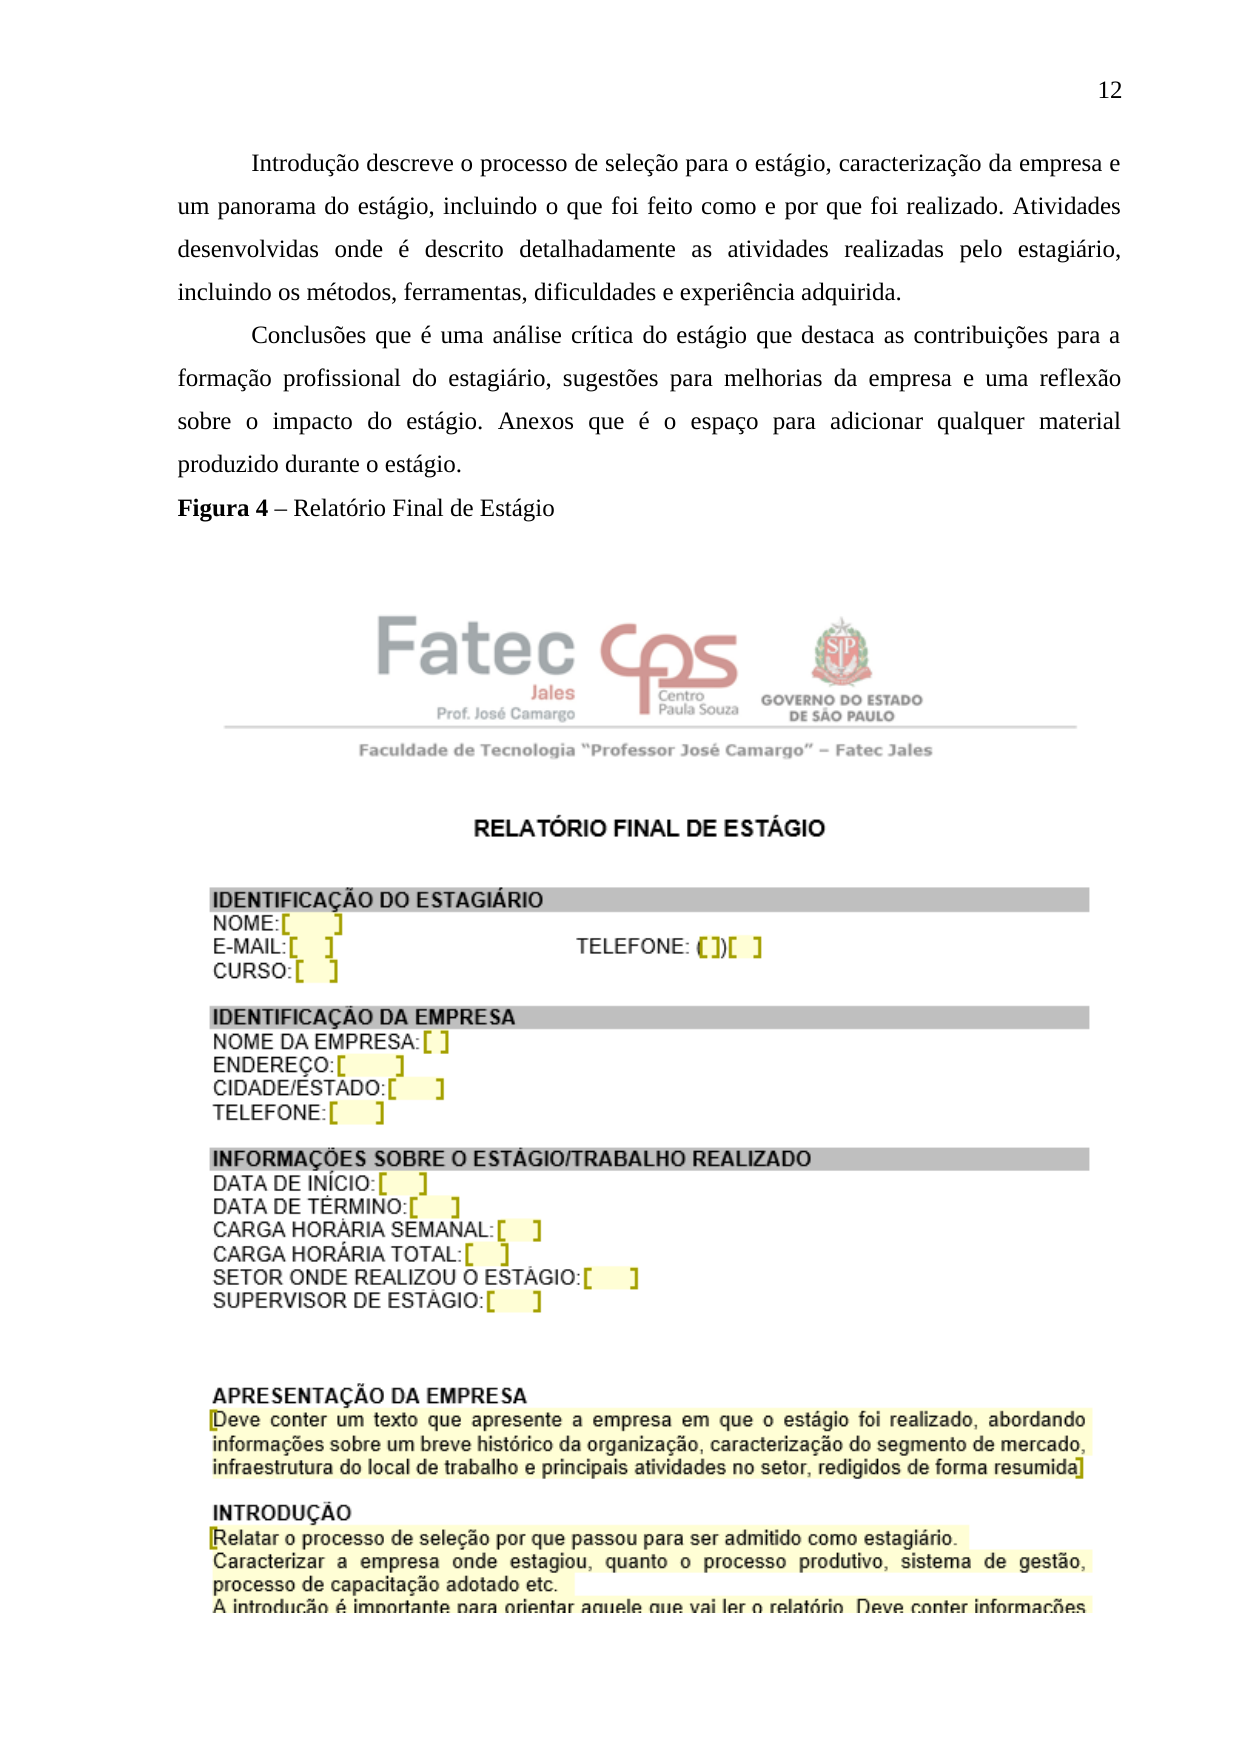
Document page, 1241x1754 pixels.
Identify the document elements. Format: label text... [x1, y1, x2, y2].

text Conclusões que é uma análise crítica do estágio que destaca as contribuições para a formação profissional do estagiário, sugestões para melhorias da empresa e uma reflexão sobre o impacto do estágio. Anexos que é o espaço para adicionar qualquer material produzido durante o estágio. [177, 320, 1122, 478]
text Figura 4 – Relatório Final de Estágio [177, 493, 1122, 521]
text Introdução descreve o processo de seleção para o estágio, caracterização da empresa e um panorama do estágio, incluindo o que foi feito como e por que foi realizado. Atividades desenvolvidas onde é descrito detalhadamente as atividades realizadas pelo estagiário, incluindo os métodos, ferramentas, dificuldades e experiência adquirida. [177, 148, 1122, 306]
picture [176, 535, 1122, 1613]
